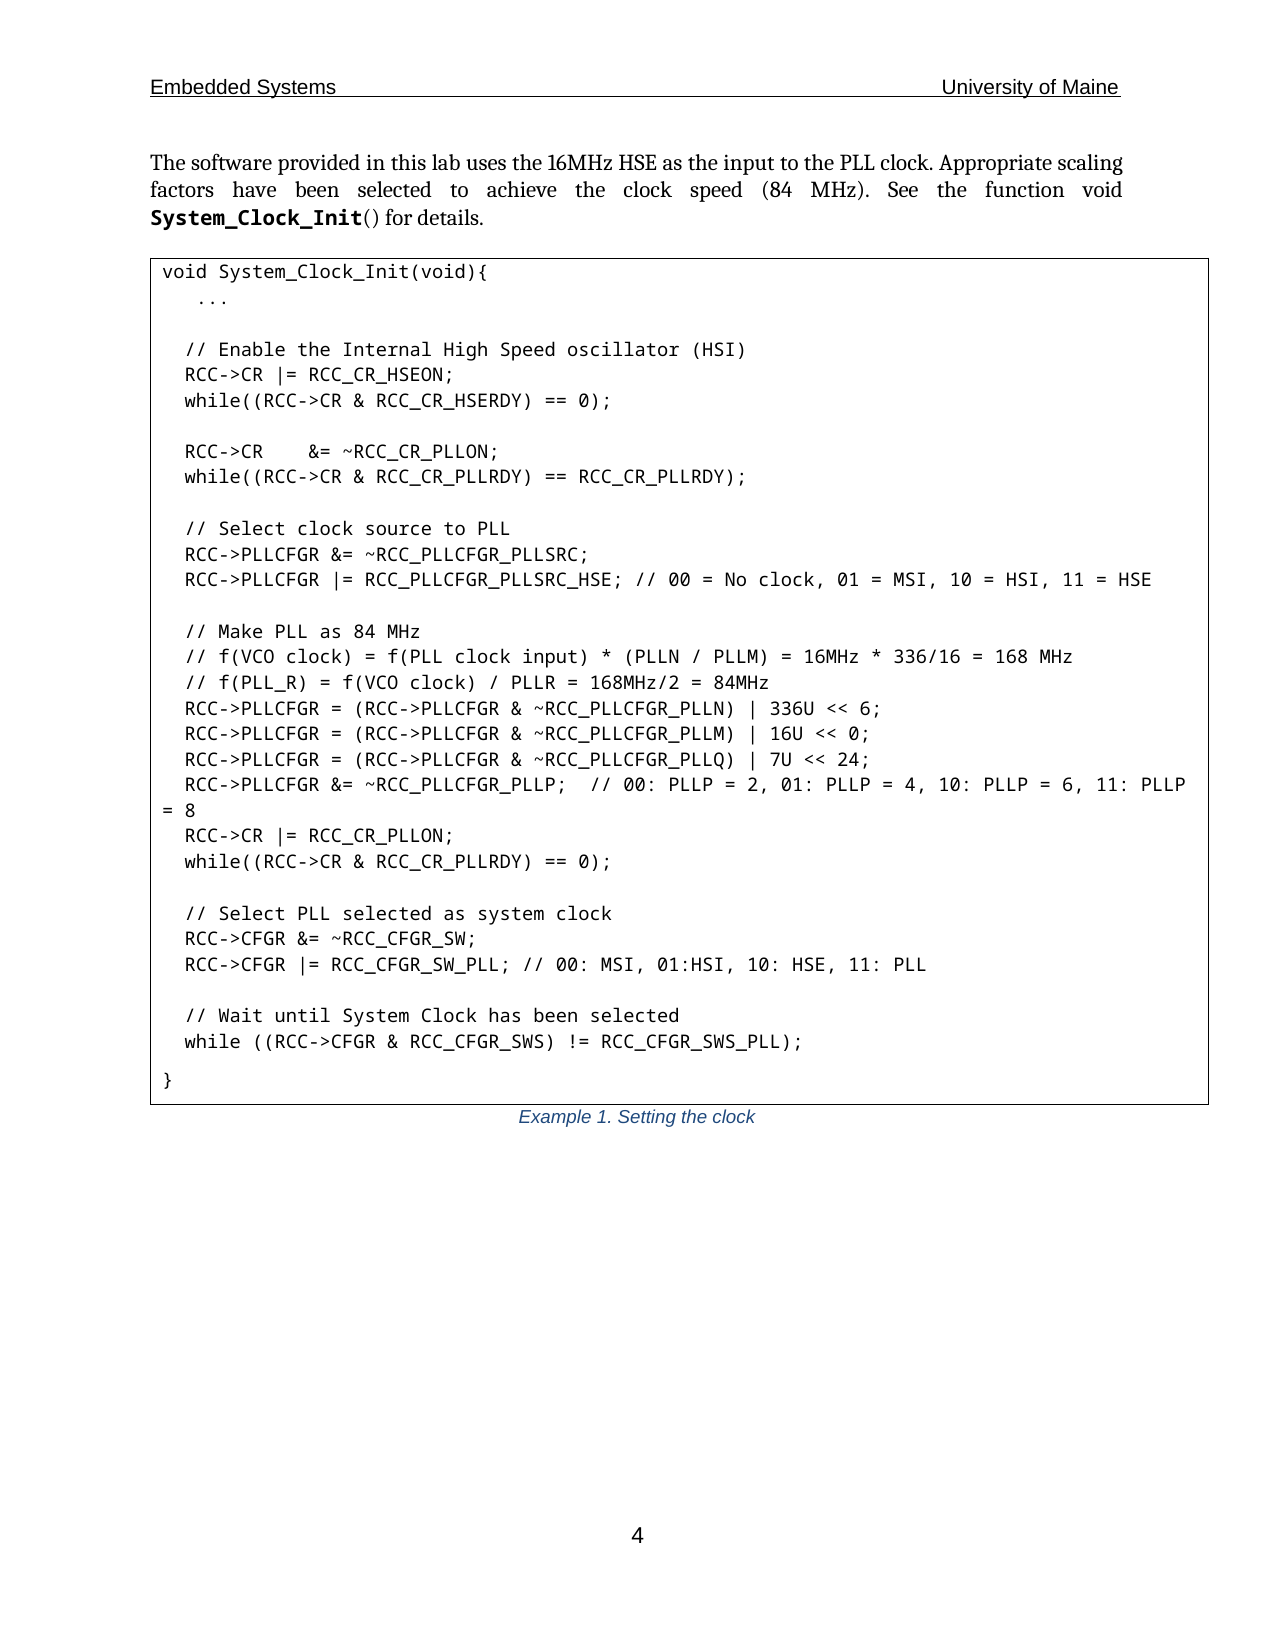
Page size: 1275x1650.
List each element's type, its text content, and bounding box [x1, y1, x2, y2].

table_header void System_Clock_Init(void){ ... // Enable the Internal High Speed oscillator (HSI) RCC->CR |= RCC_CR_HSEON; while((RCC->CR & RCC_CR_HSERDY) == 0); RCC->CR &= ~RCC_CR_PLLON; while((RCC->CR & RCC_CR_PLLRDY) == RCC_CR_PLLRDY); // Select clock source to PLL RCC->PLLCFGR &= ~RCC_PLLCFGR_PLLSRC; RCC->PLLCFGR |= RCC_PLLCFGR_PLLSRC_HSE; // 00 = No clock, 01 = MSI, 10 = HSI, 11 = HSE // Make PLL as 84 MHz // f(VCO clock) = f(PLL clock input) * (PLLN / PLLM) = 16MHz * 336/16 = 168 MHz // f(PLL_R) = f(VCO clock) / PLLR = 168MHz/2 = 84MHz RCC->PLLCFGR = (RCC->PLLCFGR & ~RCC_PLLCFGR_PLLN) | 336U << 6; RCC->PLLCFGR = (RCC->PLLCFGR & ~RCC_PLLCFGR_PLLM) | 16U << 0; RCC->PLLCFGR = (RCC->PLLCFGR & ~RCC_PLLCFGR_PLLQ) | 7U << 24; RCC->PLLCFGR &= ~RCC_PLLCFGR_PLLP; // 00: PLLP = 2, 01: PLLP = 4, 10: PLLP = 6, 11: PLLP = 8 RCC->CR |= RCC_CR_PLLON; while((RCC->CR & RCC_CR_PLLRDY) == 0); // Select PLL selected as system clock RCC->CFGR &= ~RCC_CFGR_SW; RCC->CFGR |= RCC_CFGR_SW_PLL; // 00: MSI, 01:HSI, 10: HSE, 11: PLL // Wait until System Clock has been selected while ((RCC->CFGR & RCC_CFGR_SWS) != RCC_CFGR_SWS_PLL); } [151, 259, 1208, 1104]
text The software provided in this lab uses the 16MHz HSE as the input to the PLL clock. Appropriate scaling factors have been selected to achieve the clock speed (84 MHz). See the function void System_Clock_Init() for details. [150, 150, 1125, 231]
text Example 1. Setting the clock [150, 1105, 1125, 1127]
